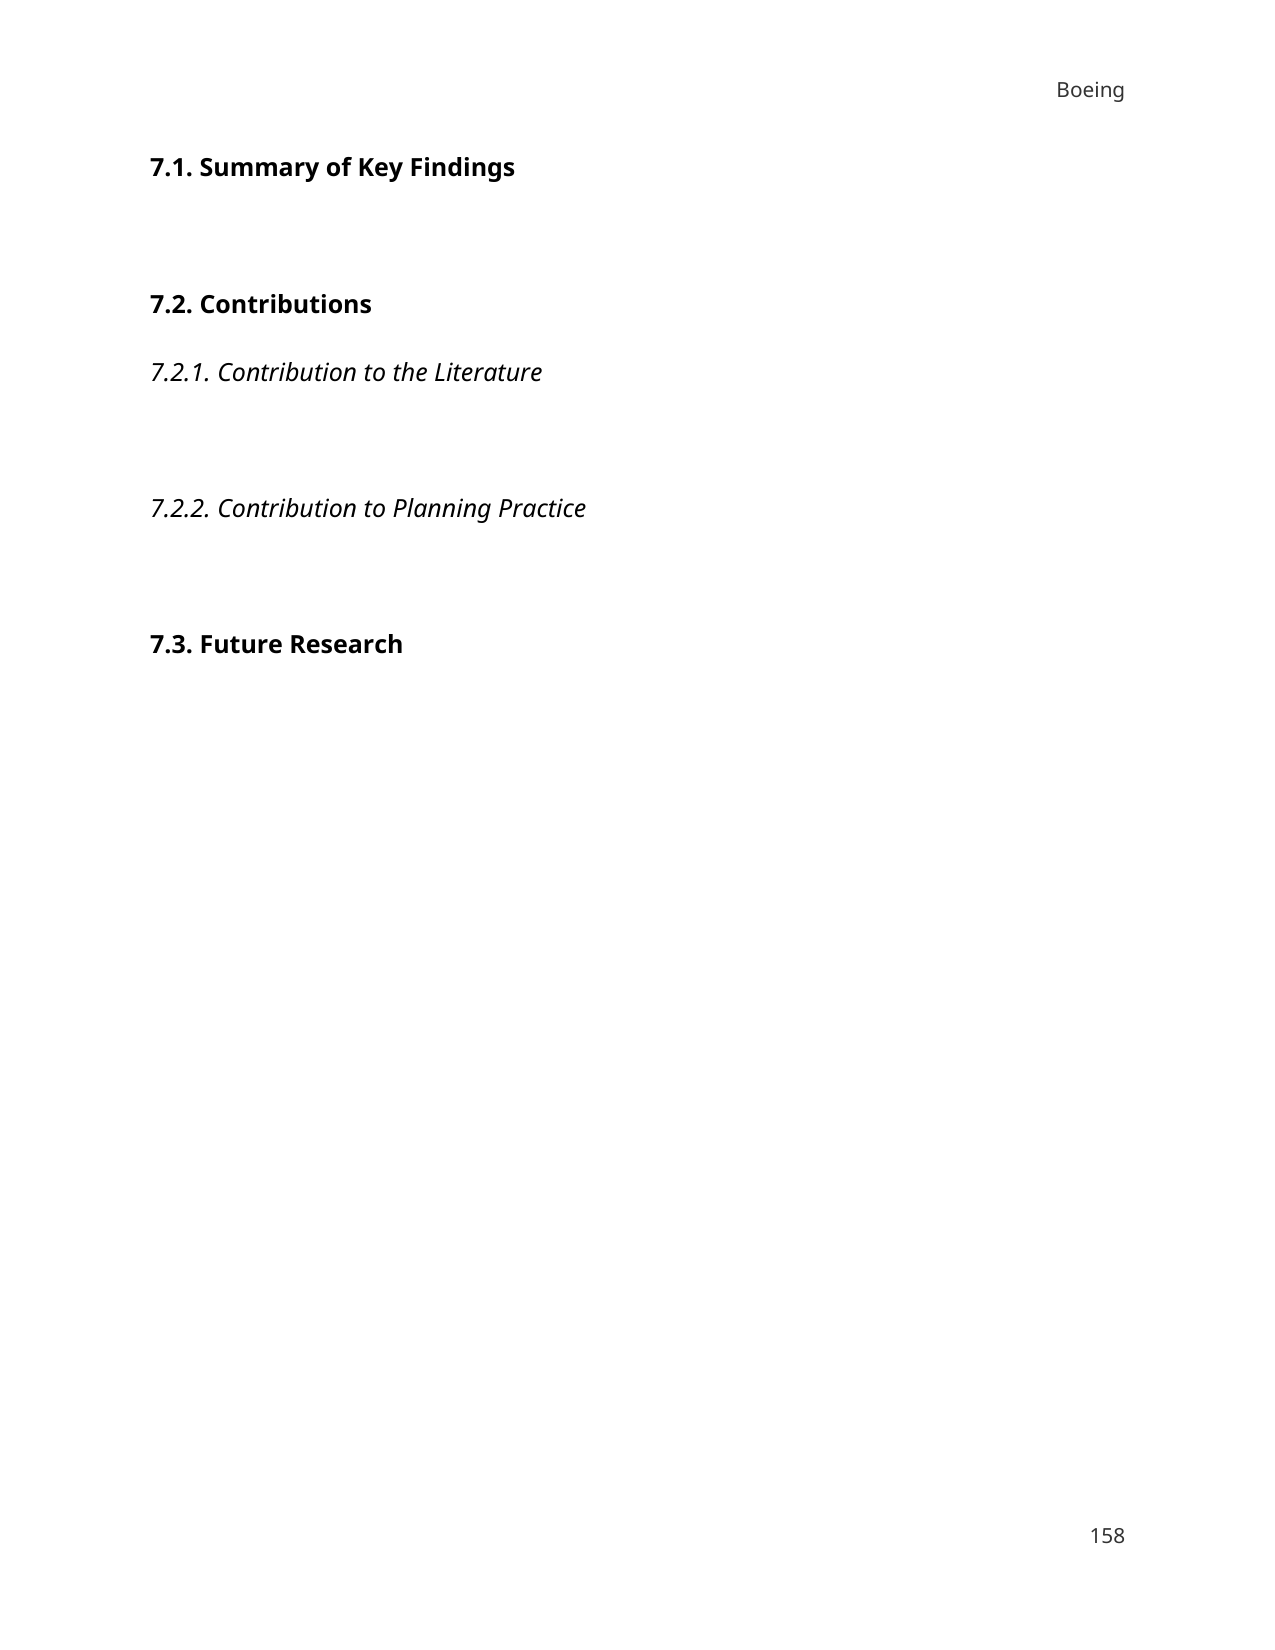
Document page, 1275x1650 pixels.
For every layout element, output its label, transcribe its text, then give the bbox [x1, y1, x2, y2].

subtitle Summary of Key Findings [150, 150, 1125, 184]
subtitle Contributions [150, 286, 1125, 320]
subtitle Contribution to Planning Practice [150, 491, 1125, 525]
subtitle Contribution to the Literature [150, 354, 1125, 388]
subtitle Future Research [150, 627, 1125, 661]
